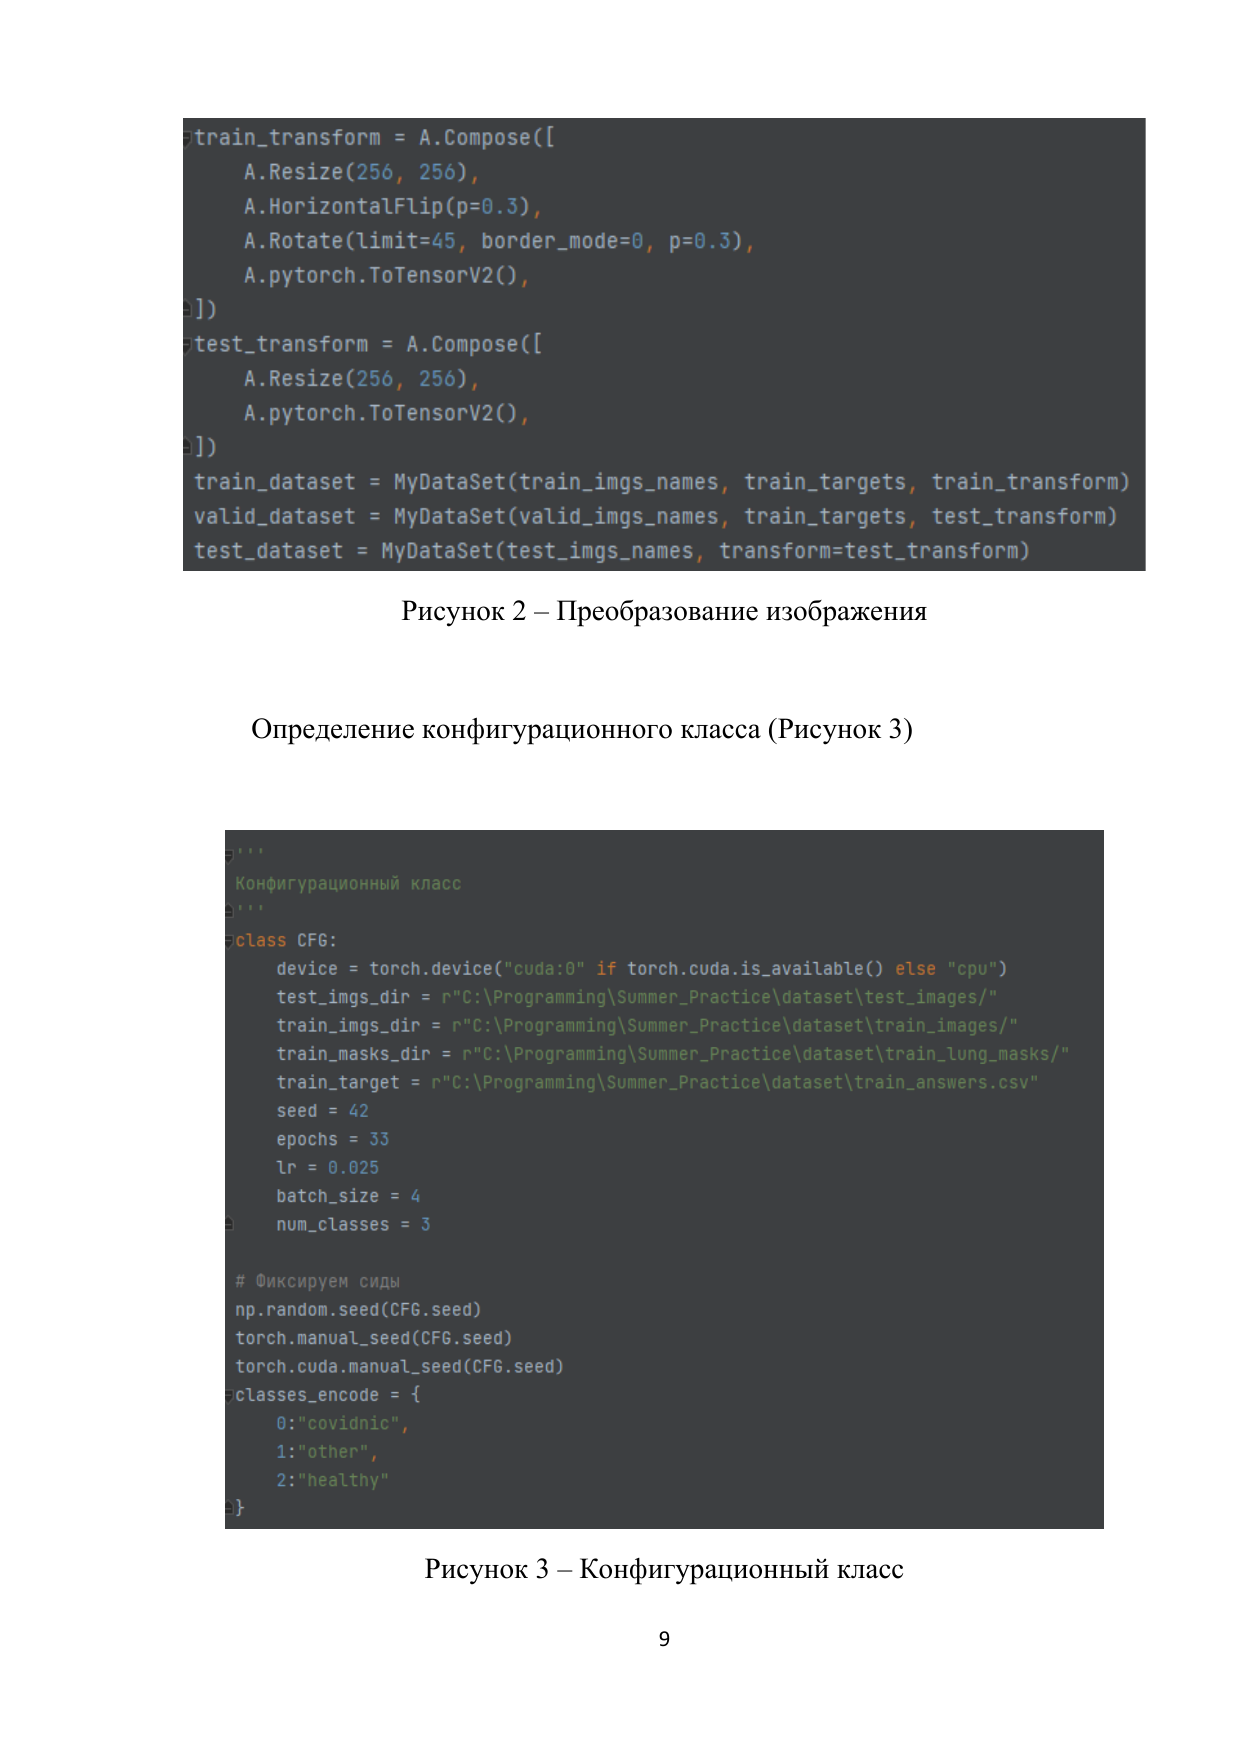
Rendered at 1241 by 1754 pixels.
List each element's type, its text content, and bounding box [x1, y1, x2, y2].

text Определение конфигурационного класса (Рисунок 3) [177, 712, 1152, 744]
picture [183, 118, 1146, 571]
picture [225, 830, 1104, 1529]
text Рисунок 3 – Конфигурационный класс [177, 1552, 1152, 1585]
text Рисунок 2 – Преобразование изображения [177, 594, 1152, 627]
